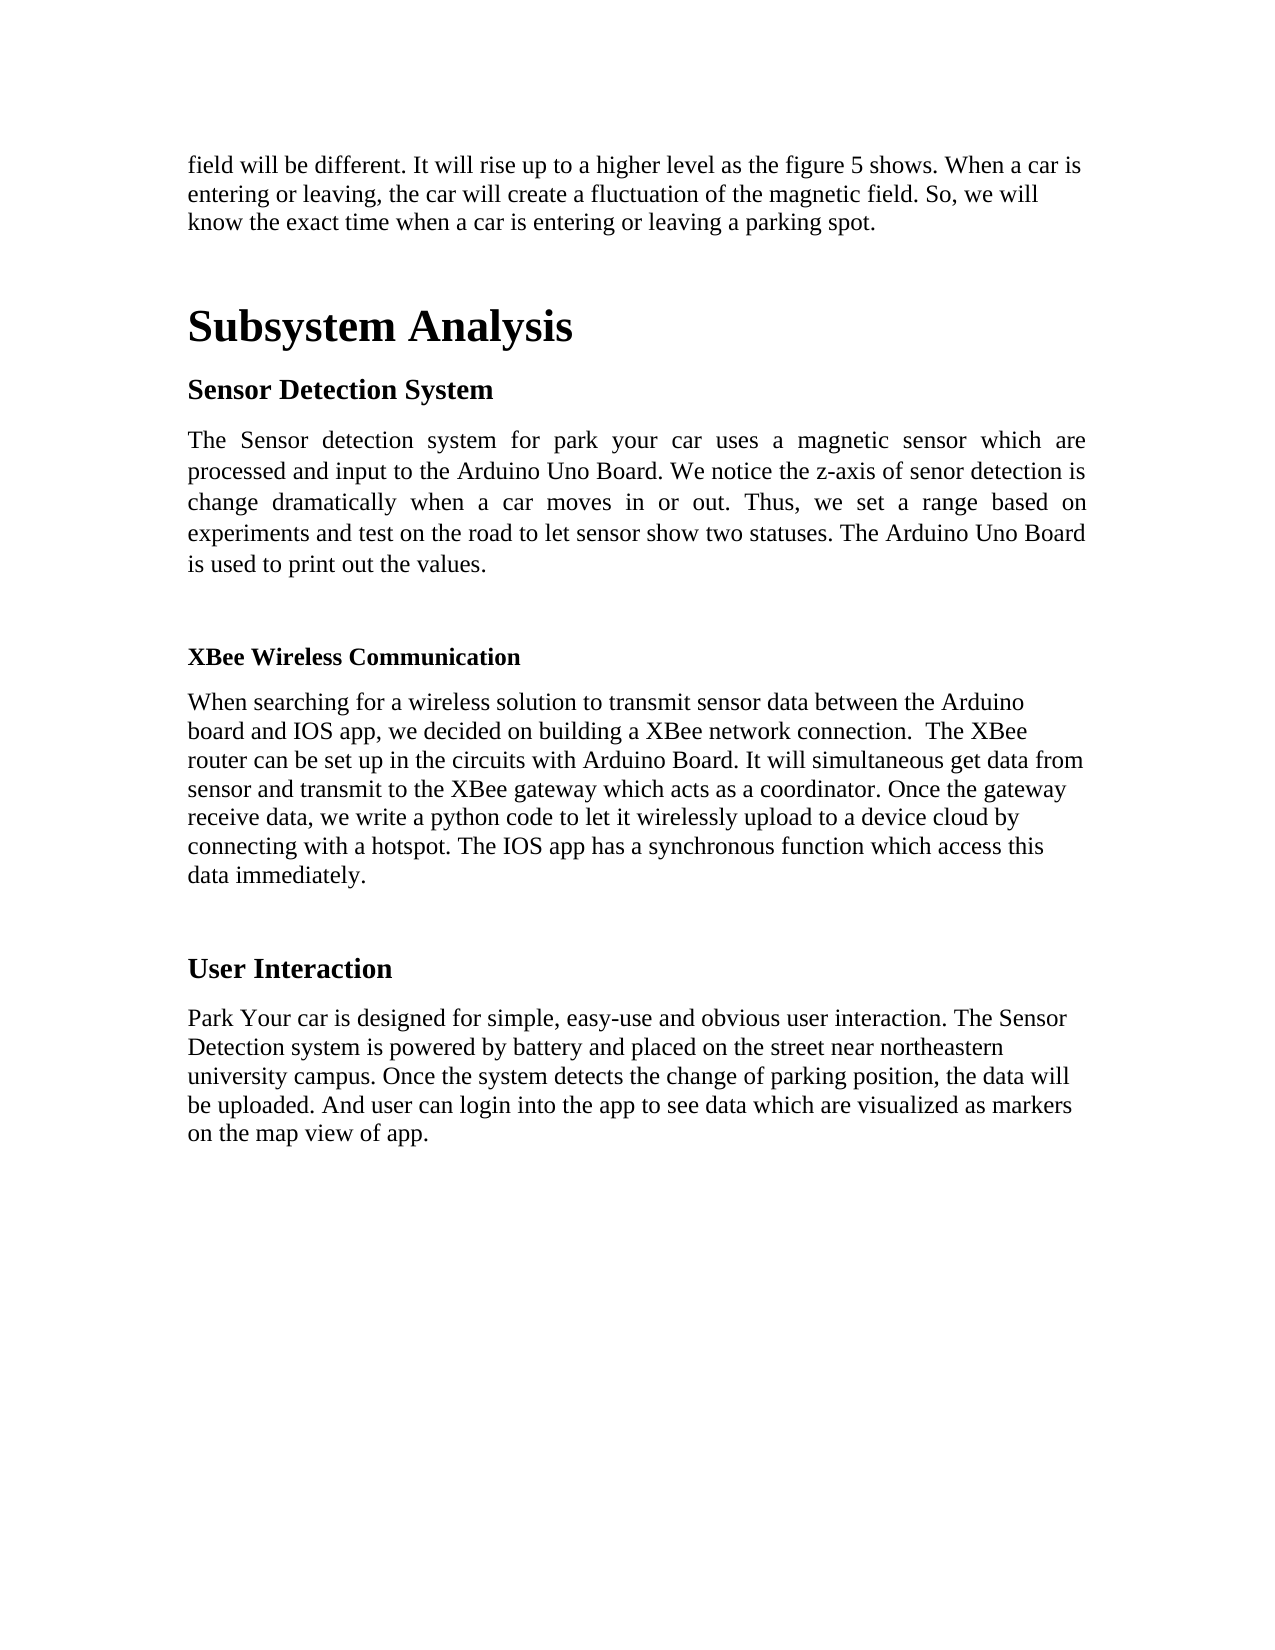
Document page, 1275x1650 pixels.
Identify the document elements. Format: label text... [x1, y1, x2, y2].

text When searching for a wireless solution to transmit sensor data between the Arduino board and IOS app, we decided on building a XBee network connection. The XBee router can be set up in the circuits with Arduino Board. It will simultaneous get data from sensor and transmit to the XBee gateway which acts as a coordinator. Once the gateway receive data, we write a python code to let it wirelessly upload to a device cloud by connecting with a hotspot. The IOS app has a synchronous function which access this data immediately. [187, 687, 1087, 889]
text The Sensor detection system for park your car uses a magnetic sensor which are processed and input to the Arduino Uno Board. We notice the z-axis of senor detection is change dramatically when a car moves in or out. Thus, we set a range based on experiments and test on the road to let sensor show two statuses. The Arduino Uno Board is used to print out the values. [187, 425, 1087, 578]
text XBee Wireless Communication [187, 642, 1087, 671]
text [187, 150, 1087, 236]
text Subsystem Analysis [187, 298, 1087, 351]
text Park Your car is designed for simple, easy-use and obvious user interaction. The Sensor Detection system is powered by battery and placed on the street near northeastern university campus. Once the system detects the change of parking position, the data will be uploaded. And user can login into the app to see data which are visualized as markers on the map view of app. [187, 1003, 1087, 1147]
text Sensor Detection System [187, 372, 1087, 405]
text User Interaction [187, 951, 1087, 984]
